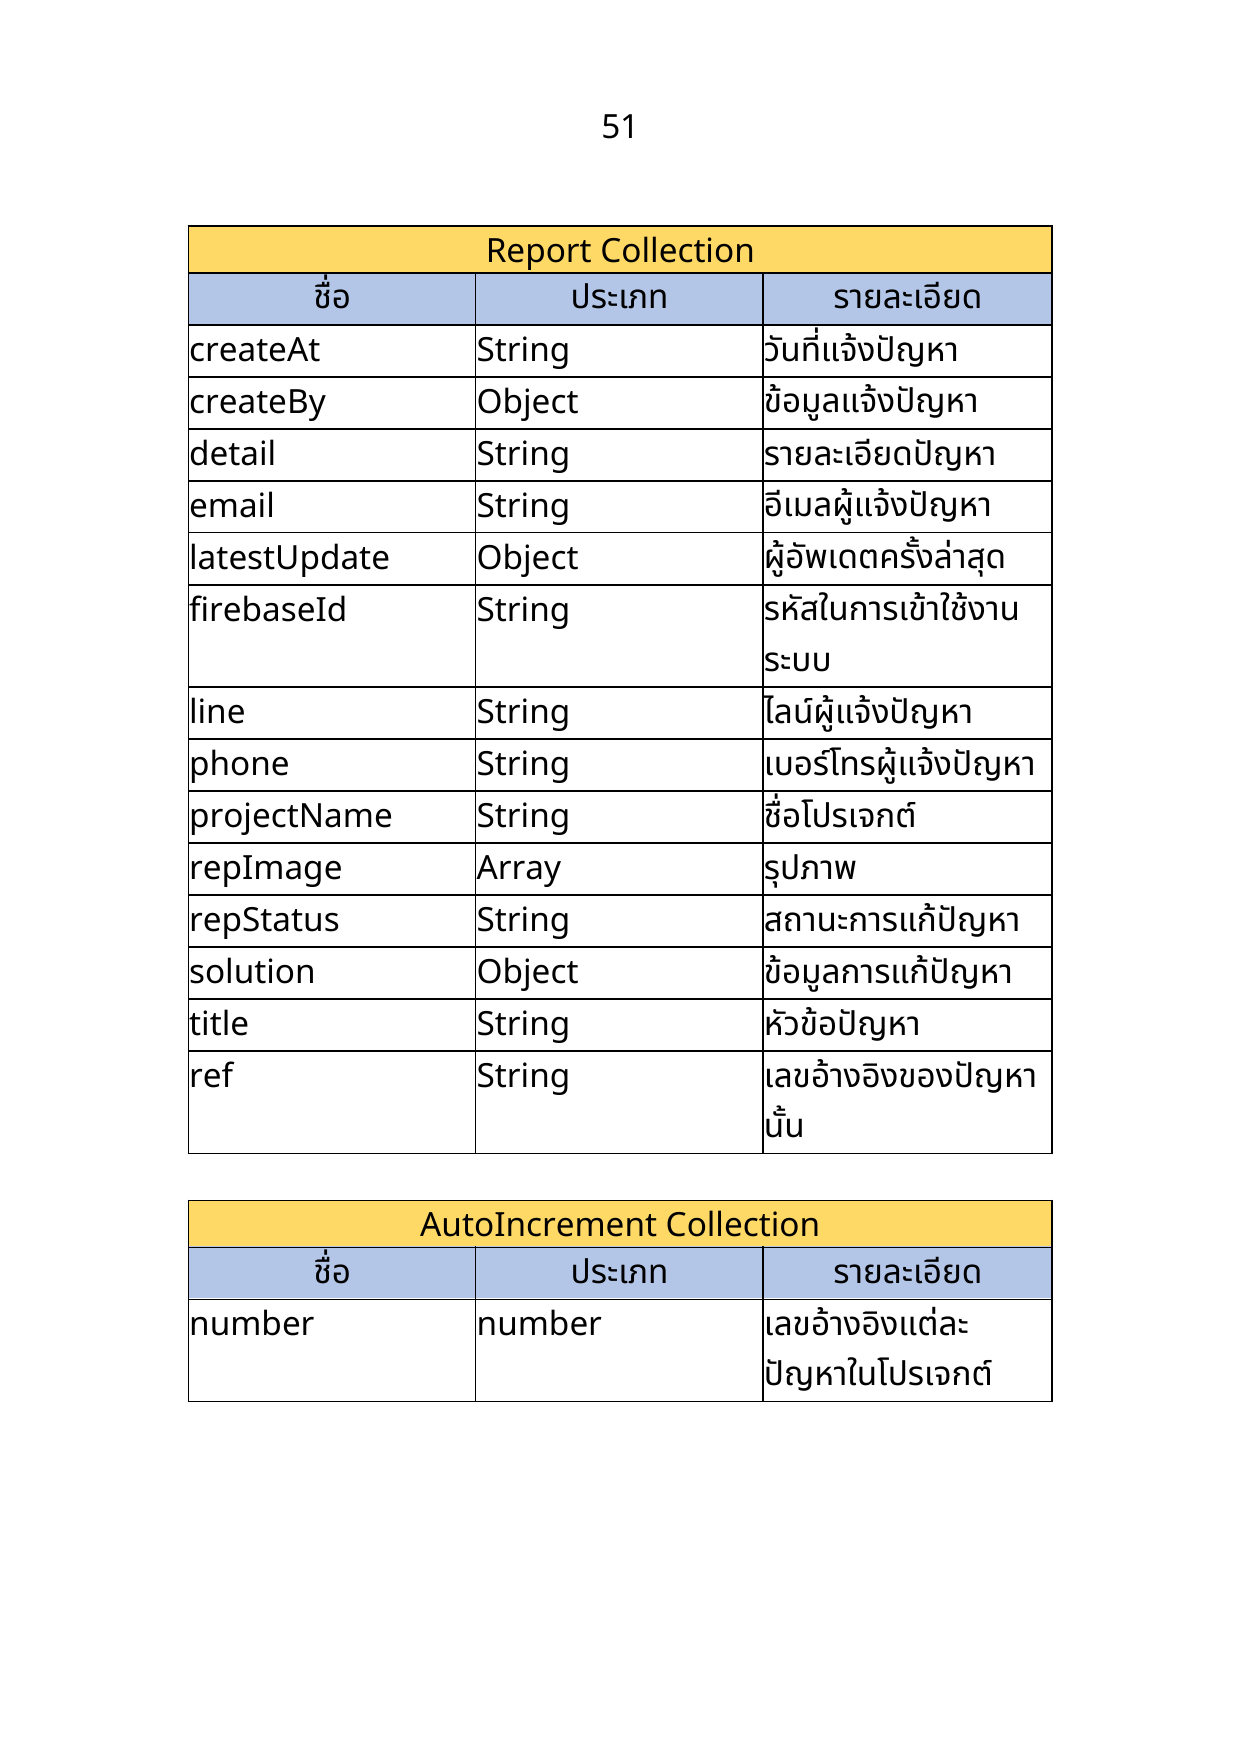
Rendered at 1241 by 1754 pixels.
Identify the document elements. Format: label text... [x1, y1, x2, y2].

table_cell ref [189, 1052, 475, 1152]
table_cell String [476, 1000, 762, 1050]
table_cell ไลน์ผู้แจ้งปัญหา [764, 688, 1051, 738]
table_cell ชื่อ [189, 274, 475, 324]
table_cell number [189, 1300, 475, 1401]
table_cell String [476, 430, 762, 480]
table_cell createAt [189, 326, 475, 376]
table_cell projectName [189, 792, 475, 842]
table_cell detail [189, 430, 475, 480]
table_cell อีเมลผู้แจ้งปัญหา [764, 482, 1051, 532]
table_cell ชื่อ [189, 1248, 475, 1298]
table_cell email [189, 482, 475, 532]
table_cell String [476, 326, 762, 376]
table_cell Object [476, 378, 762, 428]
table_cell รายละเอียดปัญหา [764, 430, 1051, 480]
table_cell ข้อมูลแจ้งปัญหา [764, 378, 1051, 428]
table_cell เลขอ้างอิงแต่ละปัญหาในโปรเจกต์ [764, 1300, 1051, 1401]
table_cell phone [189, 740, 475, 790]
table_cell รายละเอียด [764, 274, 1051, 324]
table_cell สถานะการแก้ปัญหา [764, 896, 1051, 946]
table_cell ชื่อโปรเจกต์ [764, 792, 1051, 842]
table_cell title [189, 1000, 475, 1050]
table_cell String [476, 586, 762, 686]
table_cell เบอร์โทรผู้แจ้งปัญหา [764, 740, 1051, 790]
table_cell Array [476, 844, 762, 894]
table_cell String [476, 482, 762, 532]
table_cell repImage [189, 844, 475, 894]
table_cell Object [476, 533, 762, 584]
table_cell String [476, 740, 762, 790]
table_cell Object [476, 948, 762, 998]
table_cell ข้อมูลการแก้ปัญหา [764, 948, 1051, 998]
table_cell รหัสในการเข้าใช้งานระบบ [764, 586, 1051, 686]
table_header Report Collection [189, 227, 1051, 272]
table_cell เลขอ้างอิงของปัญหานั้น [764, 1052, 1051, 1152]
table_cell line [189, 688, 475, 738]
table_cell String [476, 688, 762, 738]
table_cell วันที่แจ้งปัญหา [764, 326, 1051, 376]
table_cell หัวข้อปัญหา [764, 1000, 1051, 1050]
table_cell createBy [189, 378, 475, 428]
table_cell number [476, 1300, 762, 1401]
table_cell String [476, 792, 762, 842]
table_cell ประเภท [476, 1248, 762, 1298]
table_cell รายละเอียด [764, 1248, 1051, 1298]
table_cell ผู้อัพเดตครั้งล่าสุด [764, 533, 1051, 584]
table_cell ประเภท [476, 274, 762, 324]
table_cell repStatus [189, 896, 475, 946]
table_cell solution [189, 948, 475, 998]
table_cell latestUpdate [189, 533, 475, 584]
table_cell String [476, 896, 762, 946]
table_header AutoIncrement Collection [189, 1201, 1051, 1246]
table_cell String [476, 1052, 762, 1152]
table_cell firebaseId [189, 586, 475, 686]
table_cell รุปภาพ [764, 844, 1051, 894]
